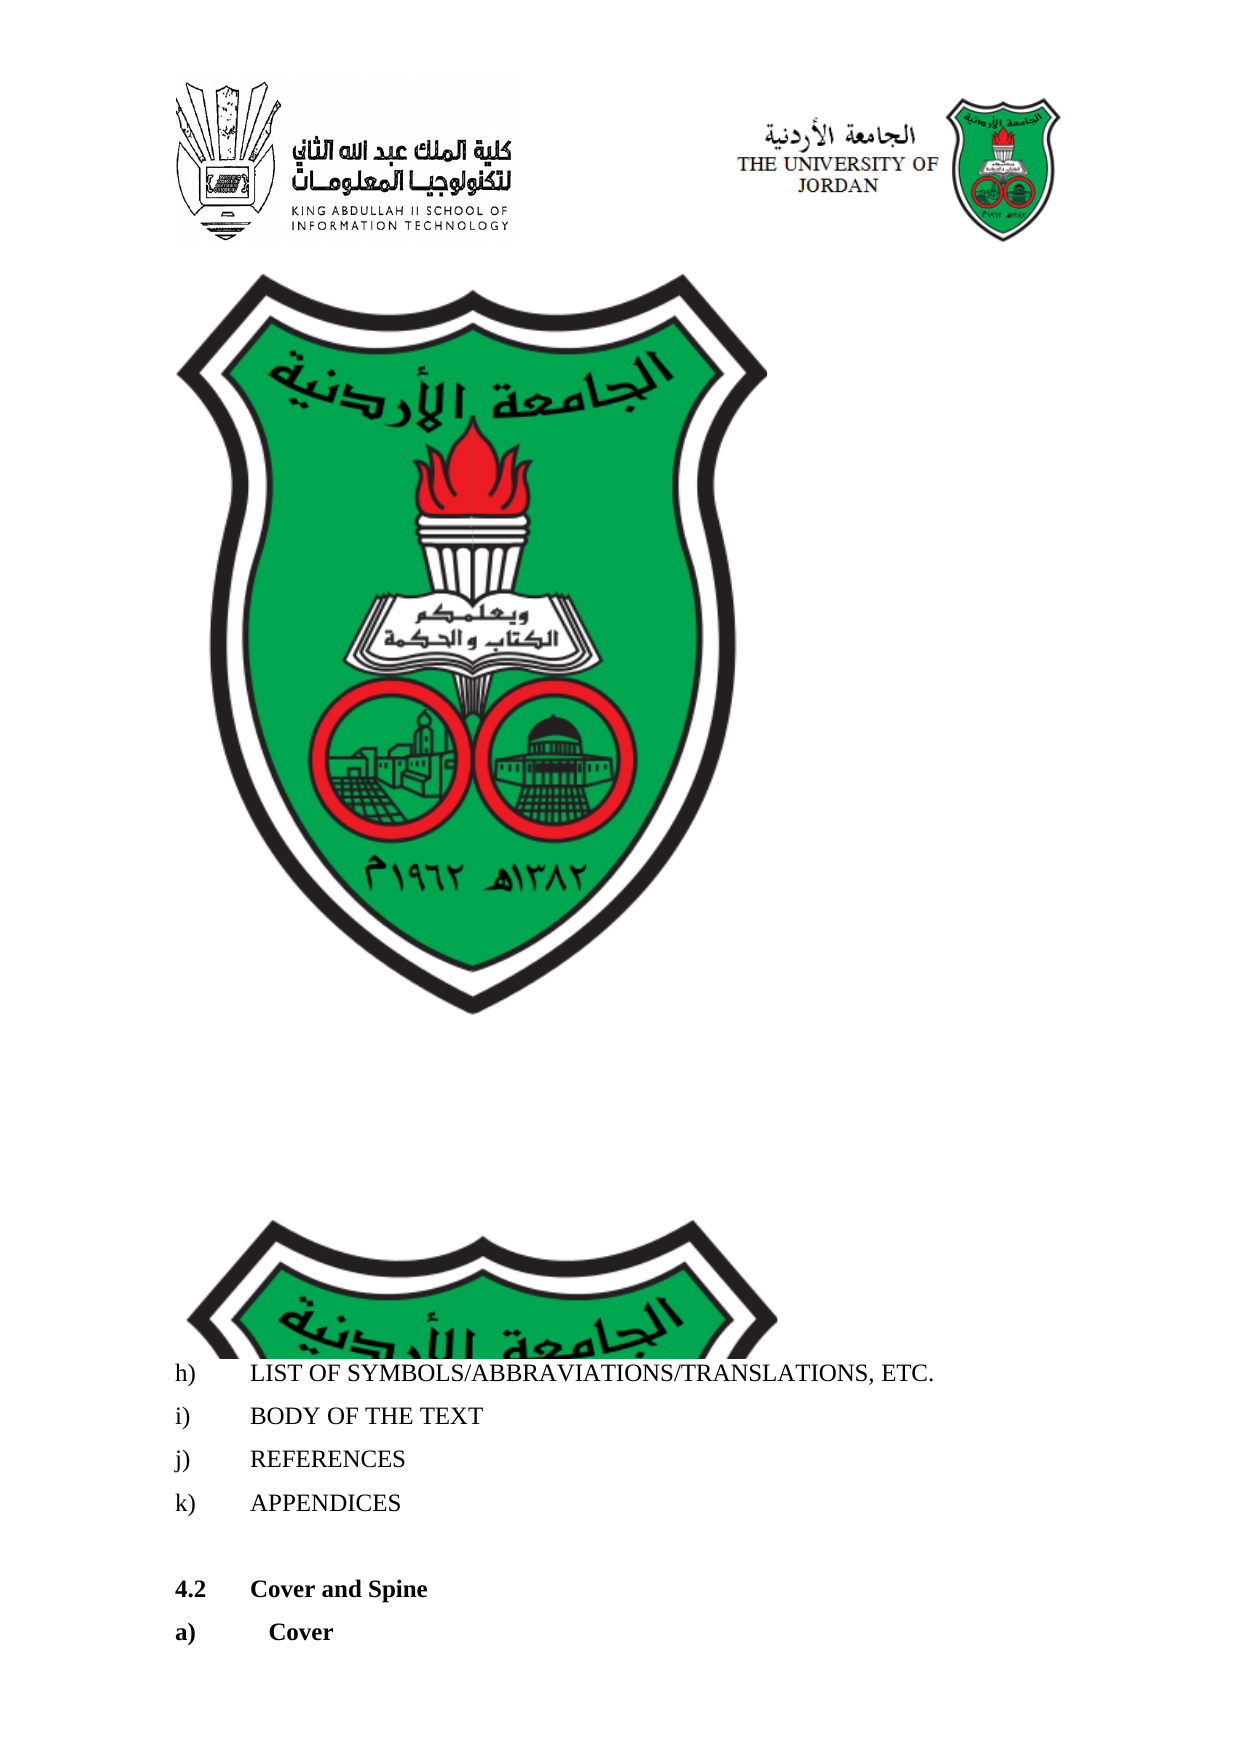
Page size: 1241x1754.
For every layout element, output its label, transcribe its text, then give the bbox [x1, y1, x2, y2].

list REFERENCES [175, 1444, 1105, 1473]
list Cover [175, 1617, 1105, 1646]
picture [726, 94, 1064, 243]
list LIST OF SYMBOLS/ABBRAVIATIONS/TRANSLATIONS, ETC. [175, 1358, 1105, 1387]
picture [175, 271, 768, 1021]
picture [185, 1217, 778, 1359]
list Cover and Spine [175, 1574, 1105, 1603]
list APPENDICES [175, 1488, 1105, 1516]
picture [175, 75, 515, 243]
list BODY OF THE TEXT [175, 1401, 1105, 1430]
